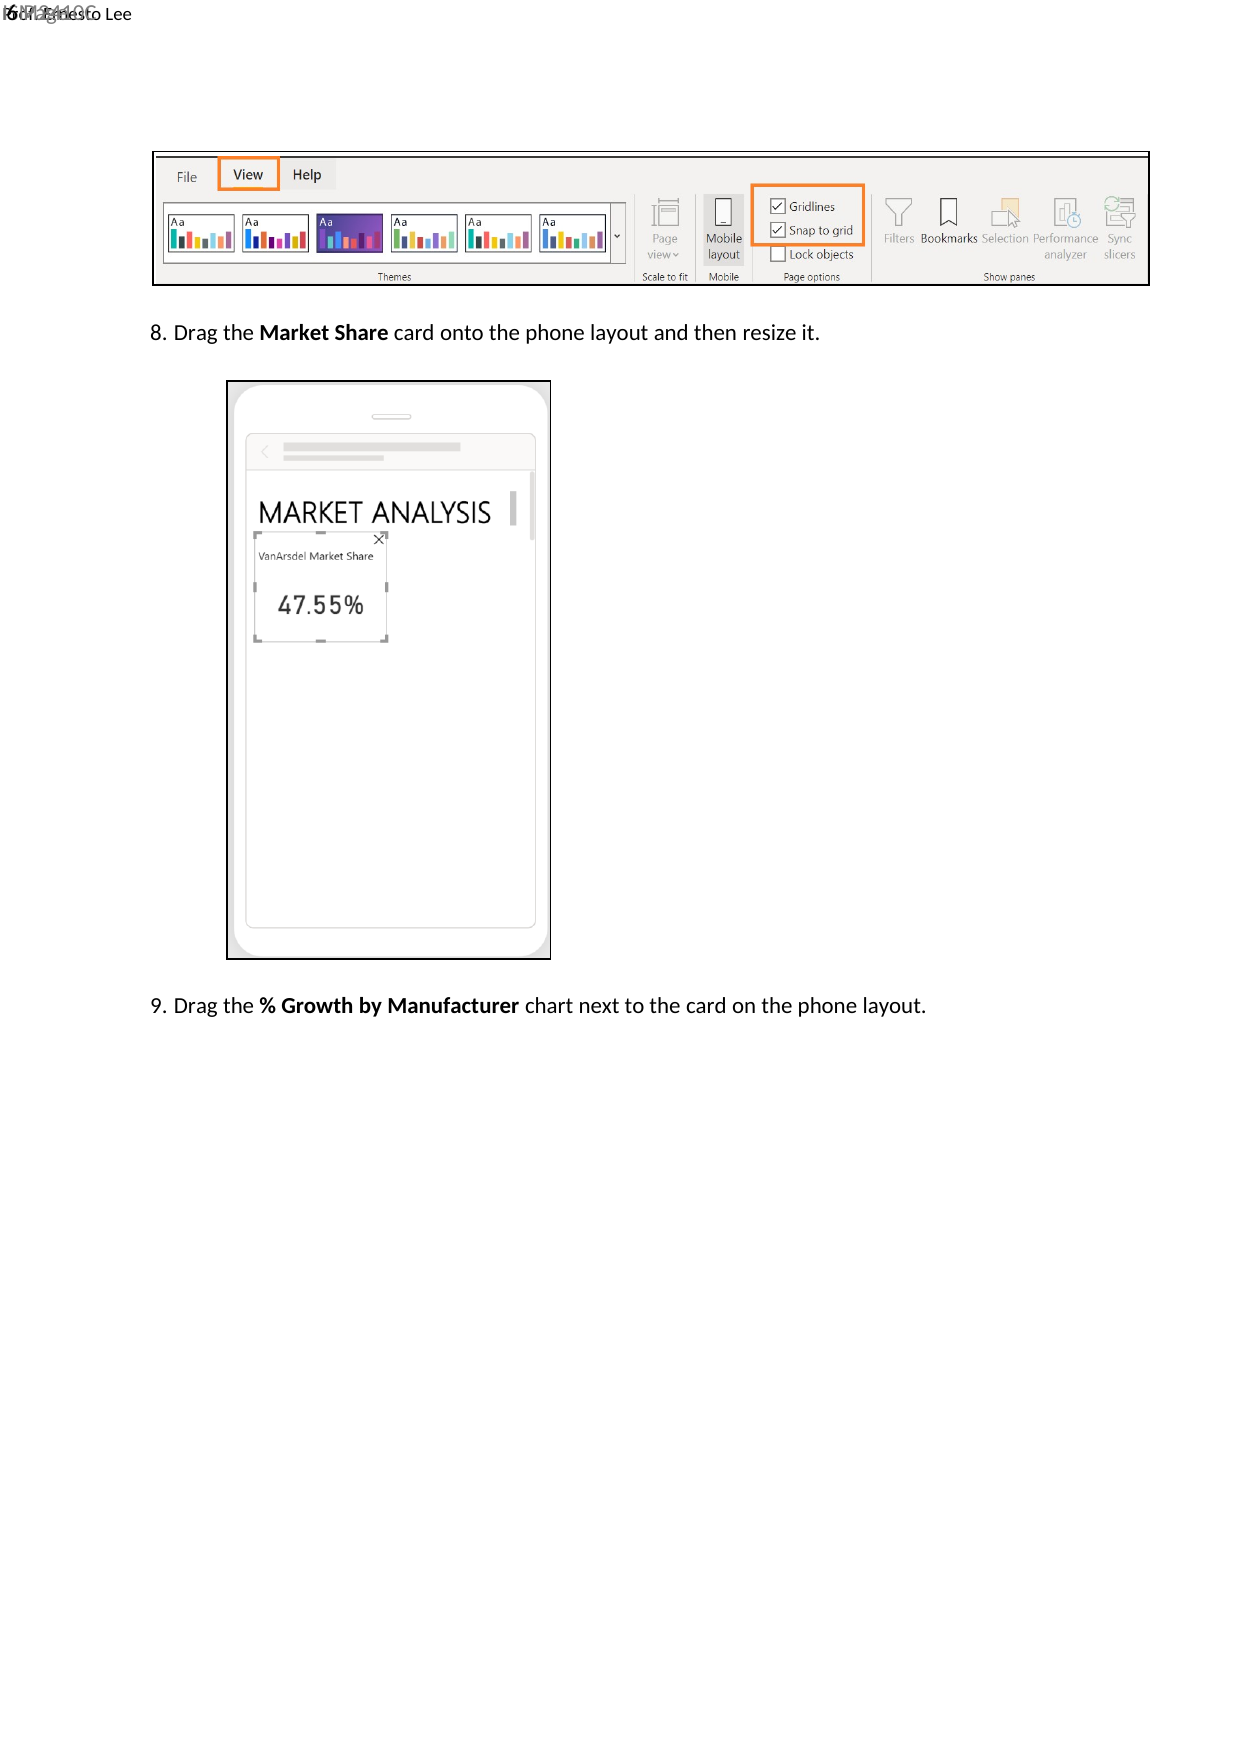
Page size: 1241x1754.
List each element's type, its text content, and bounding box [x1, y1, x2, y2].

list Drag the Market Share card onto the phone layout and then resize it. [150, 318, 1240, 346]
picture [228, 382, 550, 958]
list Drag the % Growth by Manufacturer chart next to the card on the phone layout. [150, 991, 1240, 1019]
picture [156, 156, 1148, 284]
